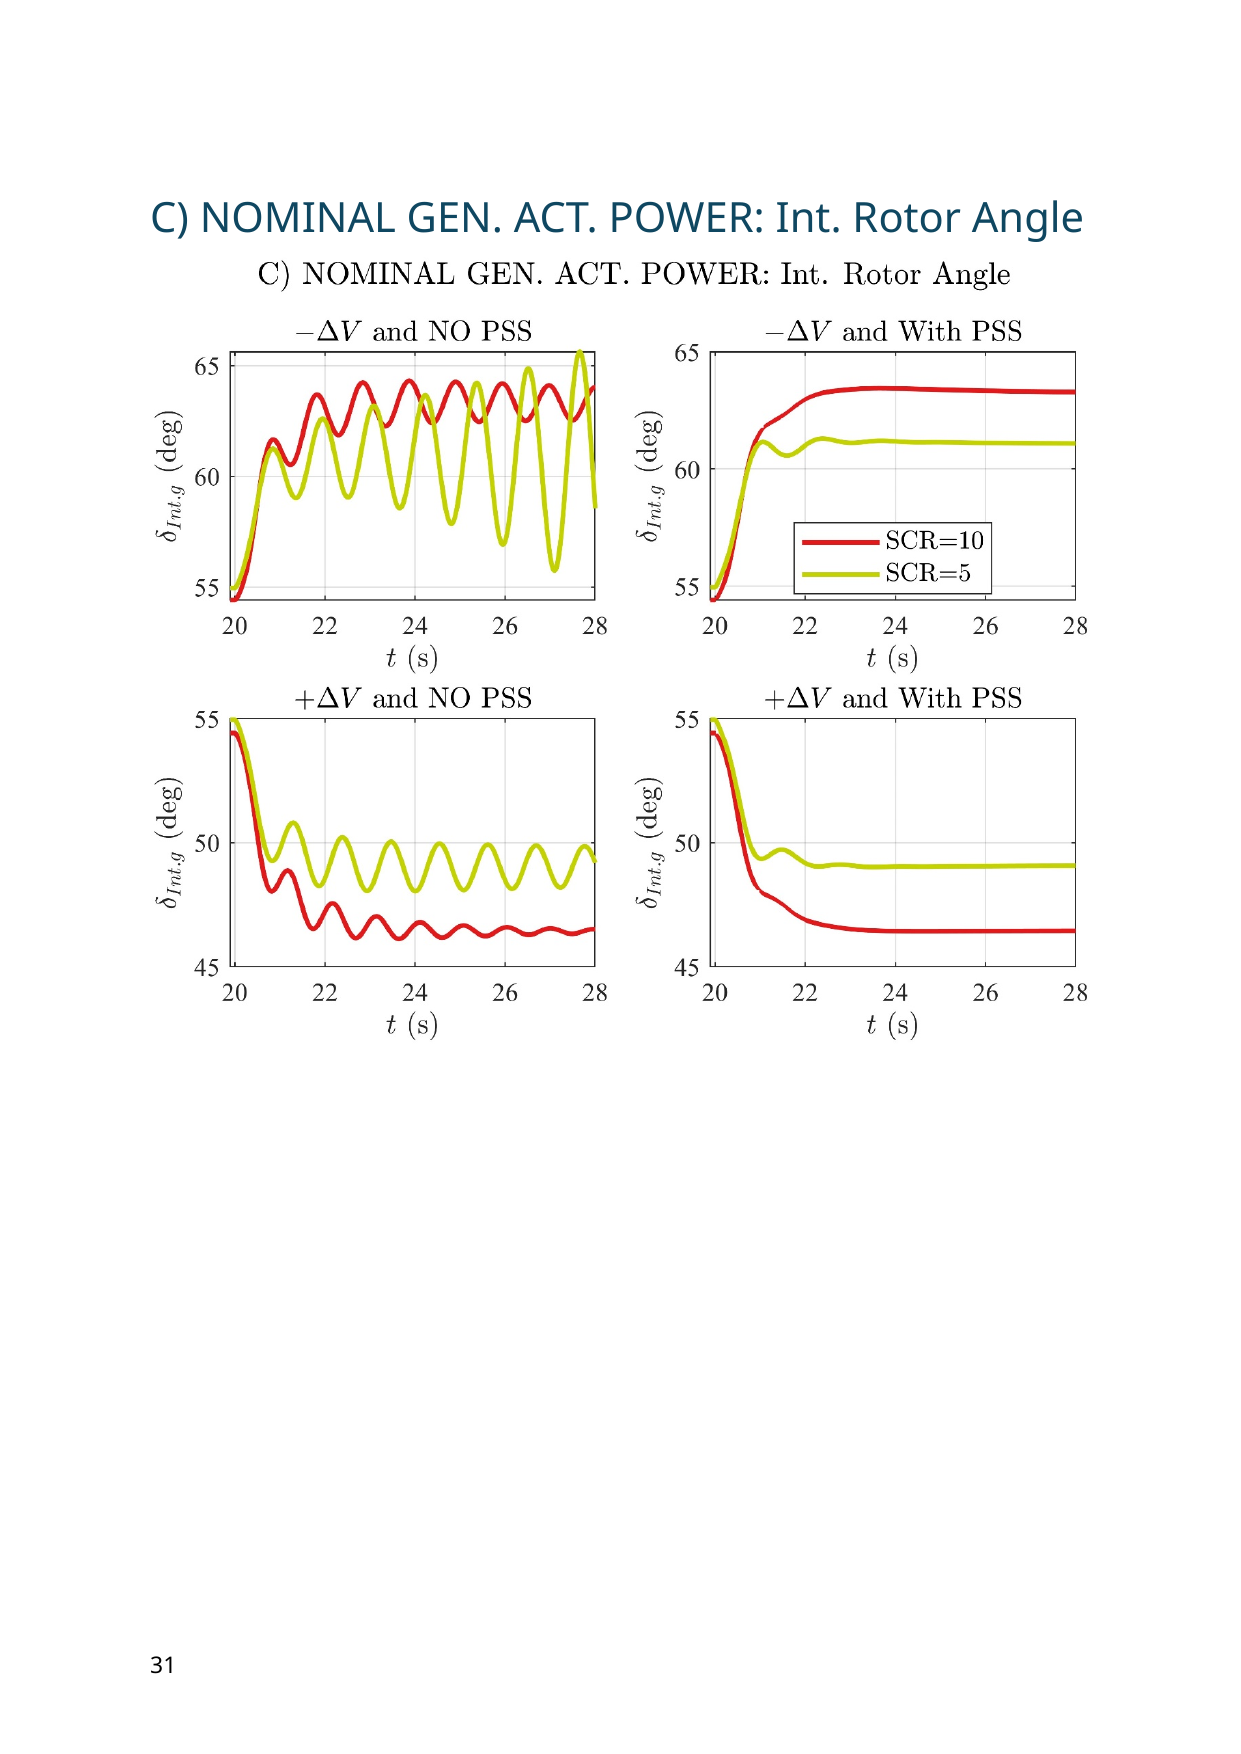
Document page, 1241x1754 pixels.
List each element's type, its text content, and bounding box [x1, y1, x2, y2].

picture [150, 257, 1091, 1044]
subtitle C) NOMINAL GEN. ACT. POWER: Int. Rotor Angle [150, 187, 1090, 244]
